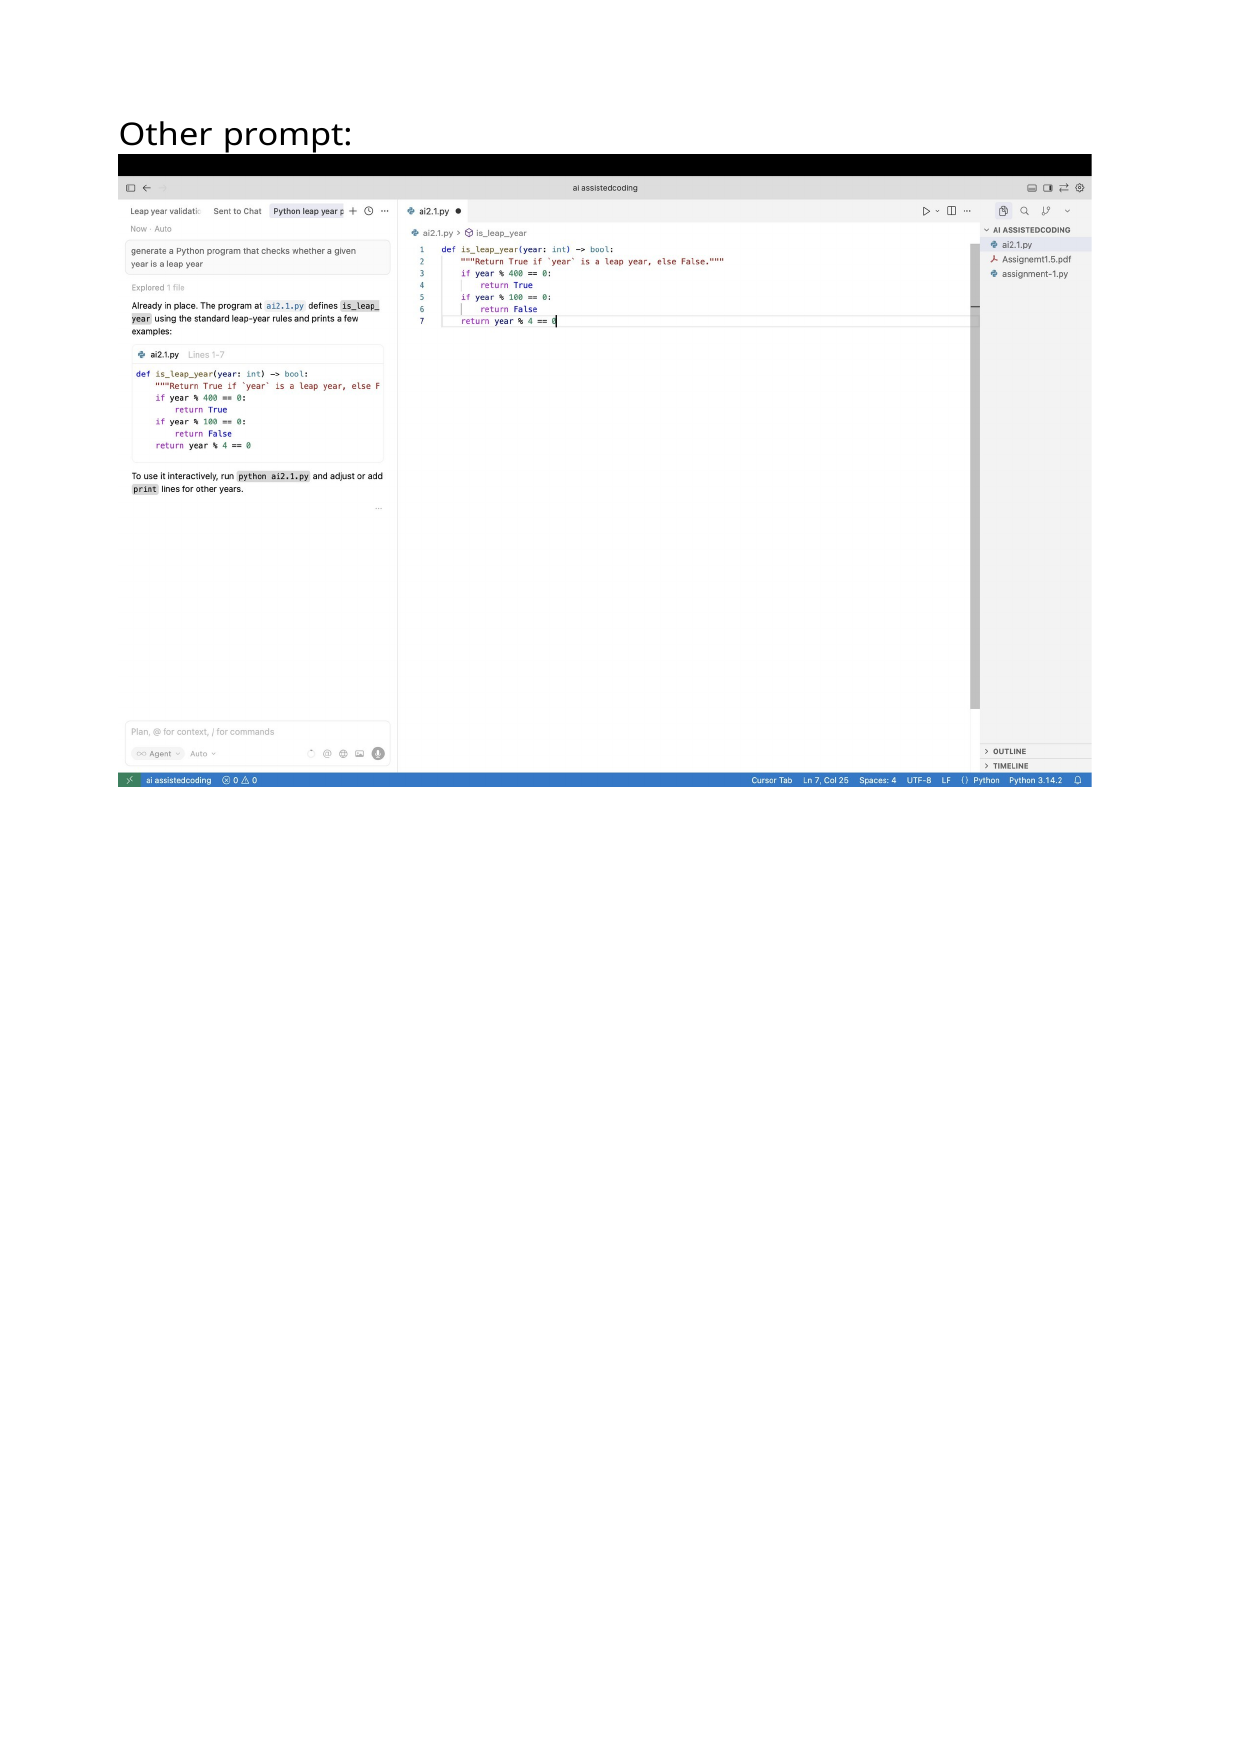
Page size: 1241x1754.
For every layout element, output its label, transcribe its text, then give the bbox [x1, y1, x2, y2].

text Other prompt: [118, 112, 1240, 154]
picture [118, 154, 1092, 787]
